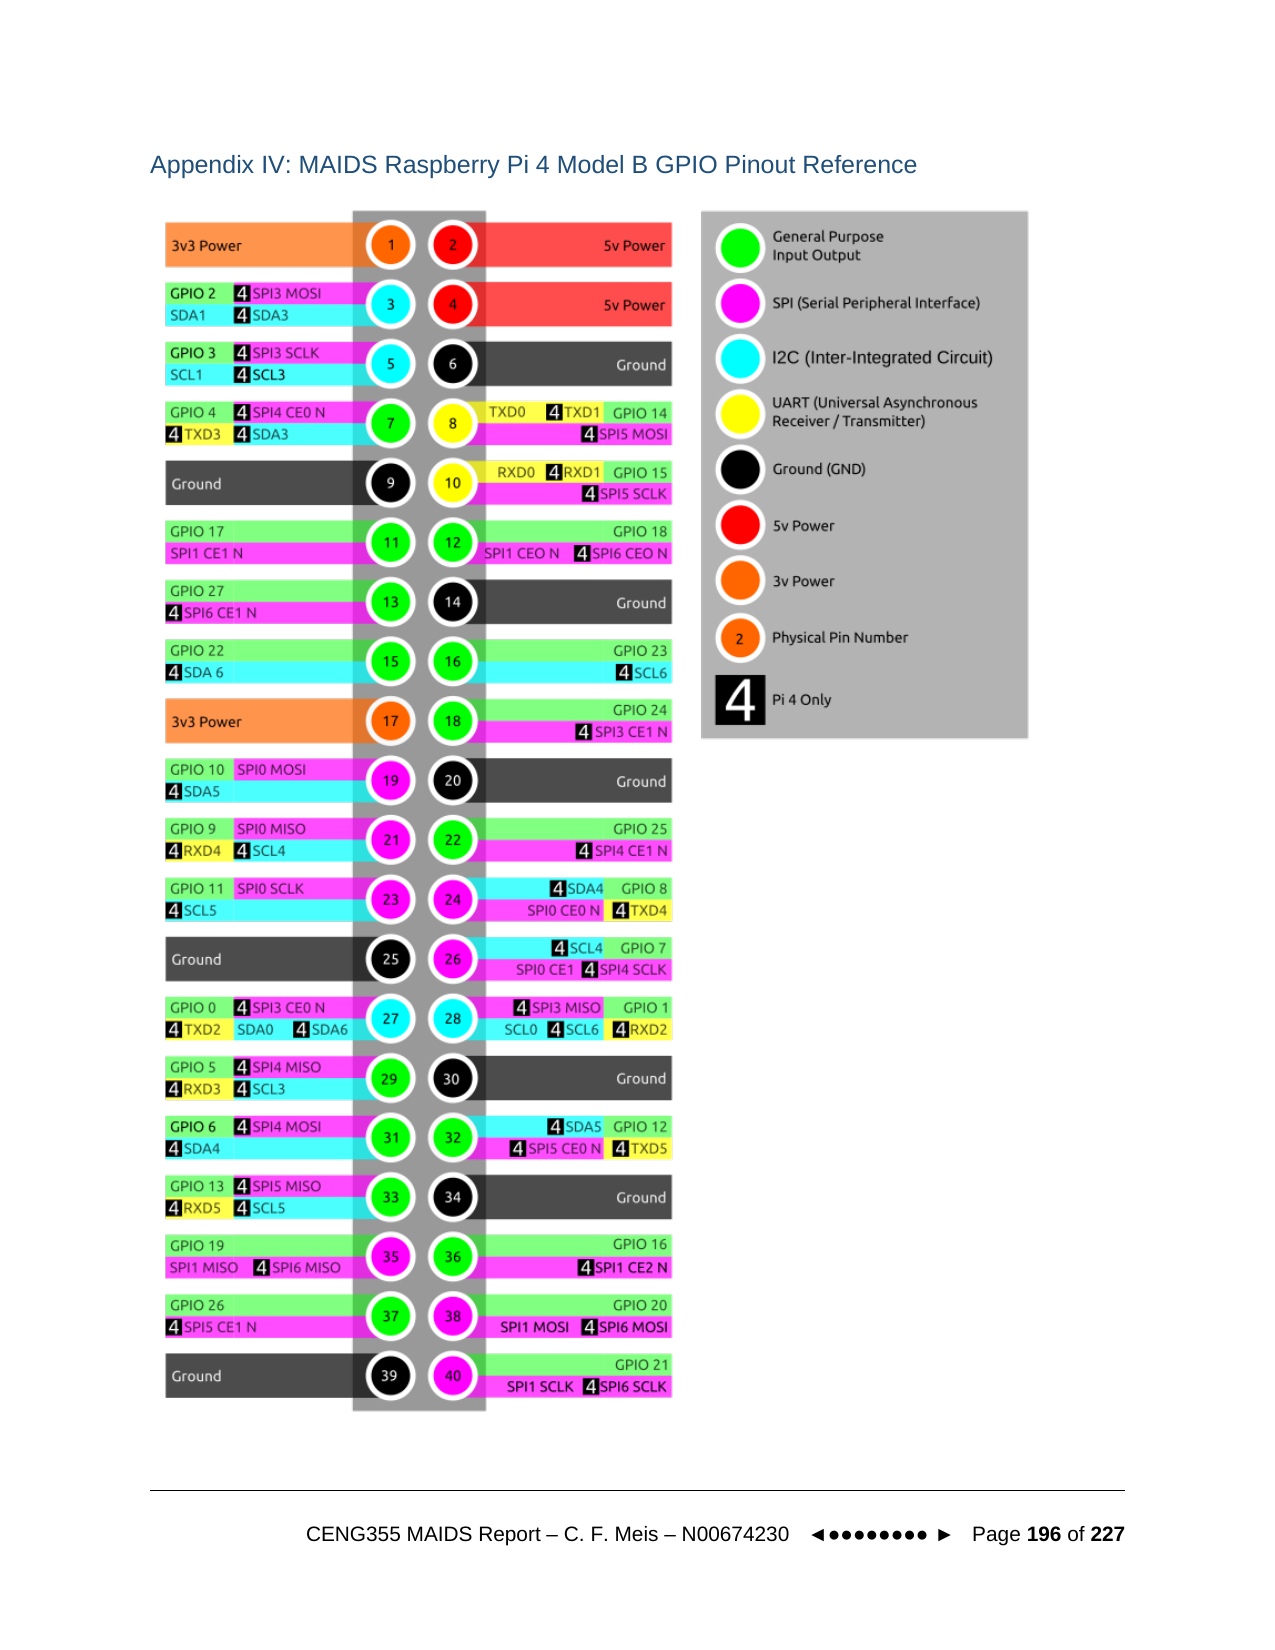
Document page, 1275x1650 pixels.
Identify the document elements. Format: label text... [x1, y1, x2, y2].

subtitle Appendix IV: MAIDS Raspberry Pi 4 Model B GPIO Pinout Reference [150, 150, 1125, 179]
picture [150, 182, 1031, 1429]
